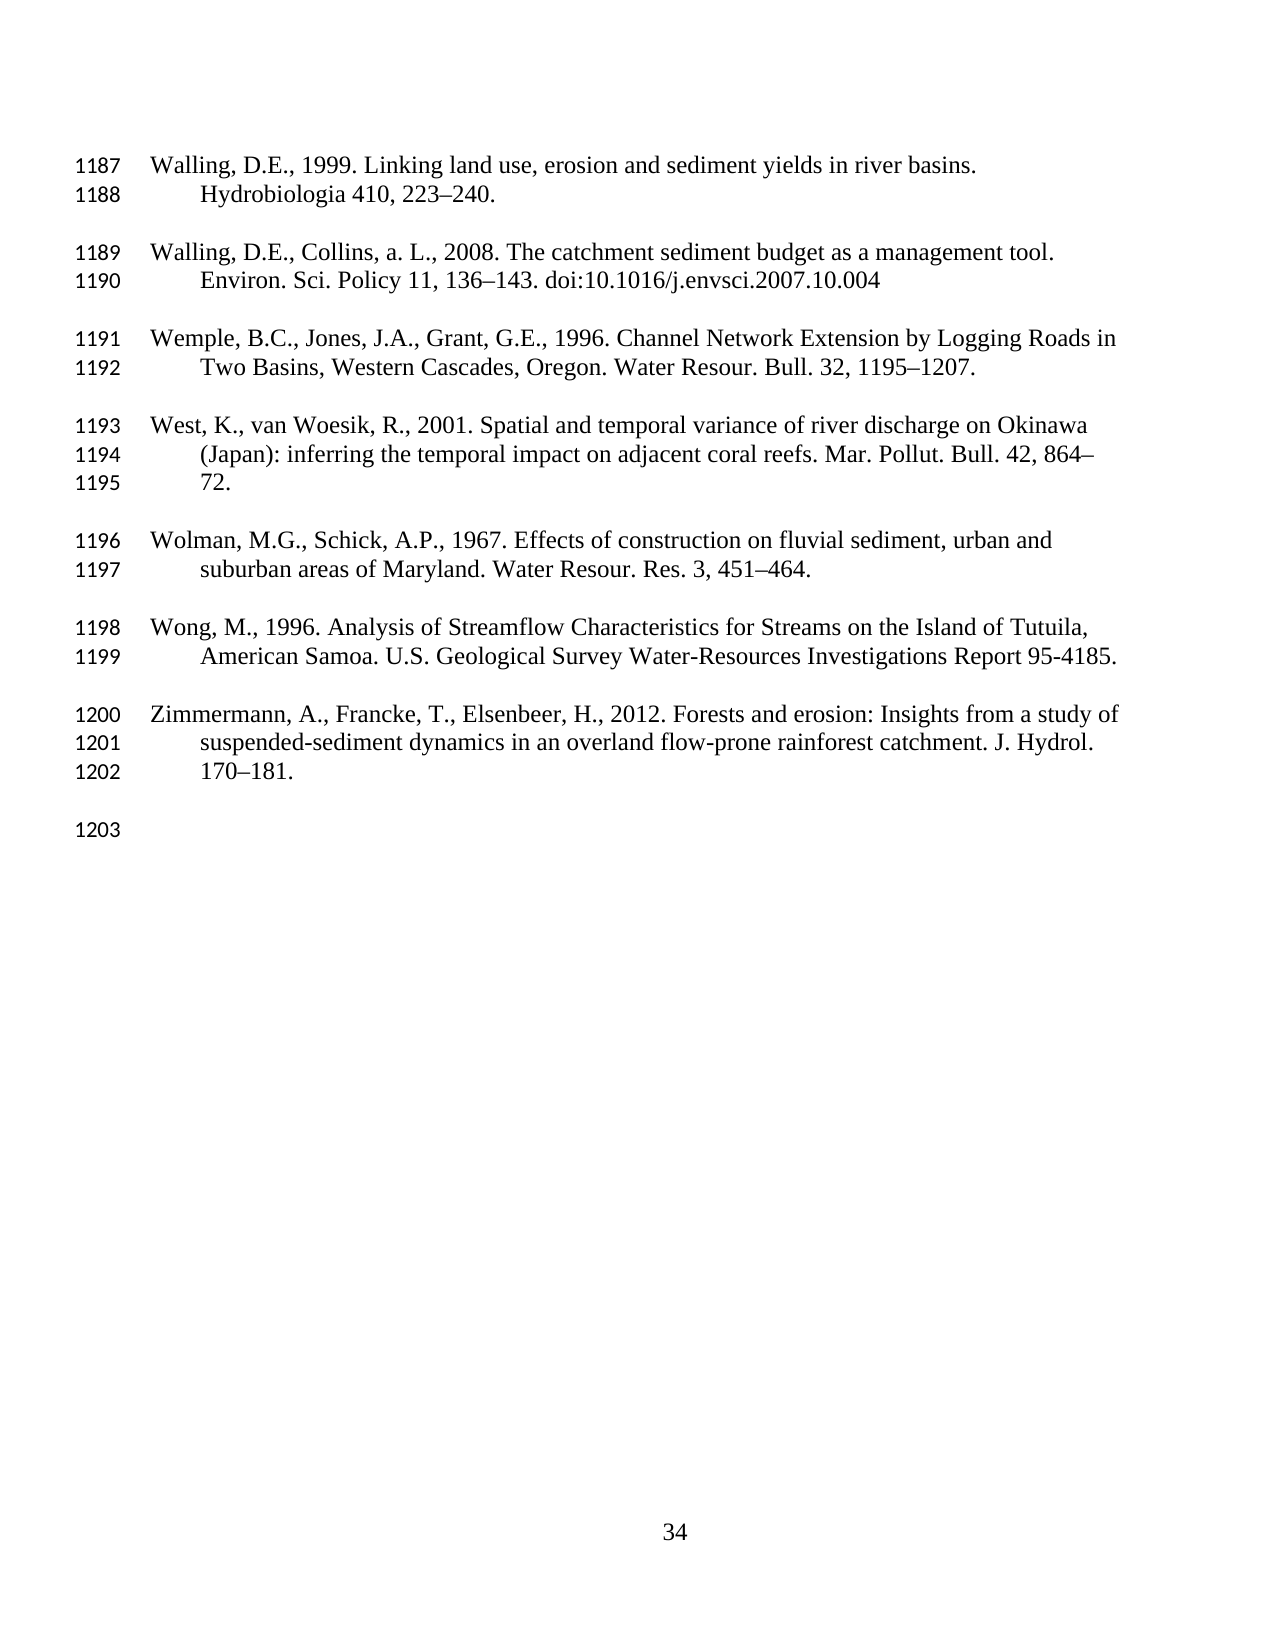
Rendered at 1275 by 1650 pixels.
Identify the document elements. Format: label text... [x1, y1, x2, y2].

text West, K., van Woesik, R., 2001. Spatial and temporal variance of river discharge on Okinawa (Japan): inferring the temporal impact on adjacent coral reefs. Mar. Pollut. Bull. 42, 864–72. [150, 410, 1125, 496]
text Walling, D.E., 1999. Linking land use, erosion and sediment yields in river basins. Hydrobiologia 410, 223–240. [150, 150, 1125, 207]
text Wolman, M.G., Schick, A.P., 1967. Effects of construction on fluvial sediment, urban and suburban areas of Maryland. Water Resour. Res. 3, 451–464. [150, 525, 1125, 583]
text Zimmermann, A., Francke, T., Elsenbeer, H., 2012. Forests and erosion: Insights from a study of suspended-sediment dynamics in an overland flow-prone rainforest catchment. J. Hydrol. 170–181. [150, 699, 1125, 785]
text Wemple, B.C., Jones, J.A., Grant, G.E., 1996. Channel Network Extension by Logging Roads in Two Basins, Western Cascades, Oregon. Water Resour. Bull. 32, 1195–1207. [150, 323, 1125, 381]
text Walling, D.E., Collins, a. L., 2008. The catchment sediment budget as a management tool. Environ. Sci. Policy 11, 136–143. doi:10.1016/j.envsci.2007.10.004 [150, 237, 1125, 294]
text Wong, M., 1996. Analysis of Streamflow Characteristics for Streams on the Island of Tutuila, American Samoa. U.S. Geological Survey Water-Resources Investigations Report 95-4185. [150, 612, 1125, 669]
